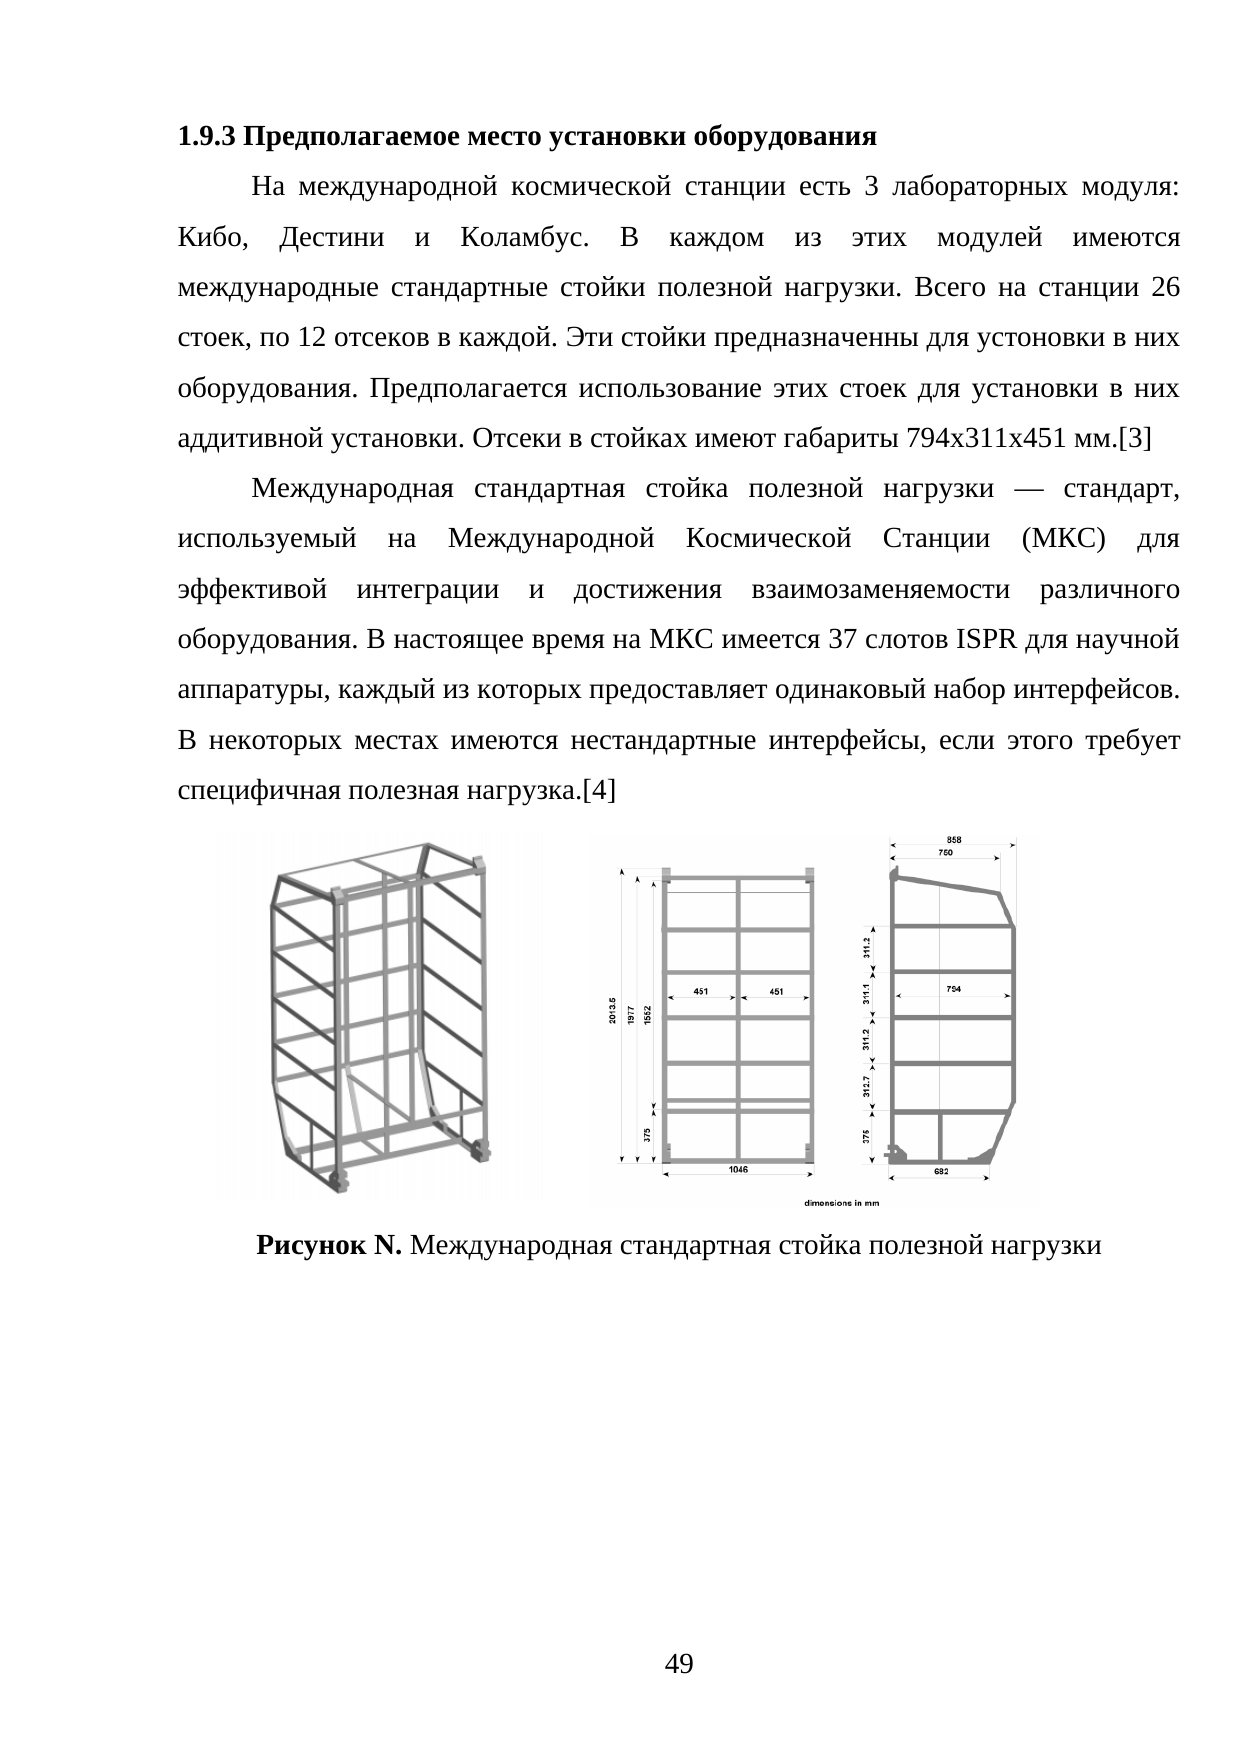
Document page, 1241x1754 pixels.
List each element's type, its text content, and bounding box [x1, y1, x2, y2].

text Международная стандартная стойка полезной нагрузки — стандарт, используемый на Международной Космической Станции (МКС) для эффективой интеграции и достижения взаимозаменяемости различного оборудования. В настоящее время на МКС имеется 37 слотов ISPR для научной аппаратуры, каждый из которых предоставляет одинаковый набор интерфейсов. В некоторых местах имеются нестандартные интерфейсы, если этого требует специфичная полезная нагрузка.[4] [177, 470, 1181, 806]
subtitle 1.9.3 Предполагаемое место установки оборудования [177, 118, 1181, 152]
picture [177, 822, 1048, 1211]
list Рисунок N. Международная стандартная стойка полезной нагрузки [177, 1227, 1181, 1260]
text На международной космической станции есть 3 лабораторных модуля: Кибо, Дестини и Коламбус. В каждом из этих модулей имеются международные стандартные стойки полезной нагрузки. Всего на станции 26 стоек, по 12 отсеков в каждой. Эти стойки предназначенны для устоновки в них оборудования. Предполагается использование этих стоек для установки в них аддитивной установки. Отсеки в стойках имеют габариты 794x311x451 мм.[3] [177, 168, 1181, 453]
